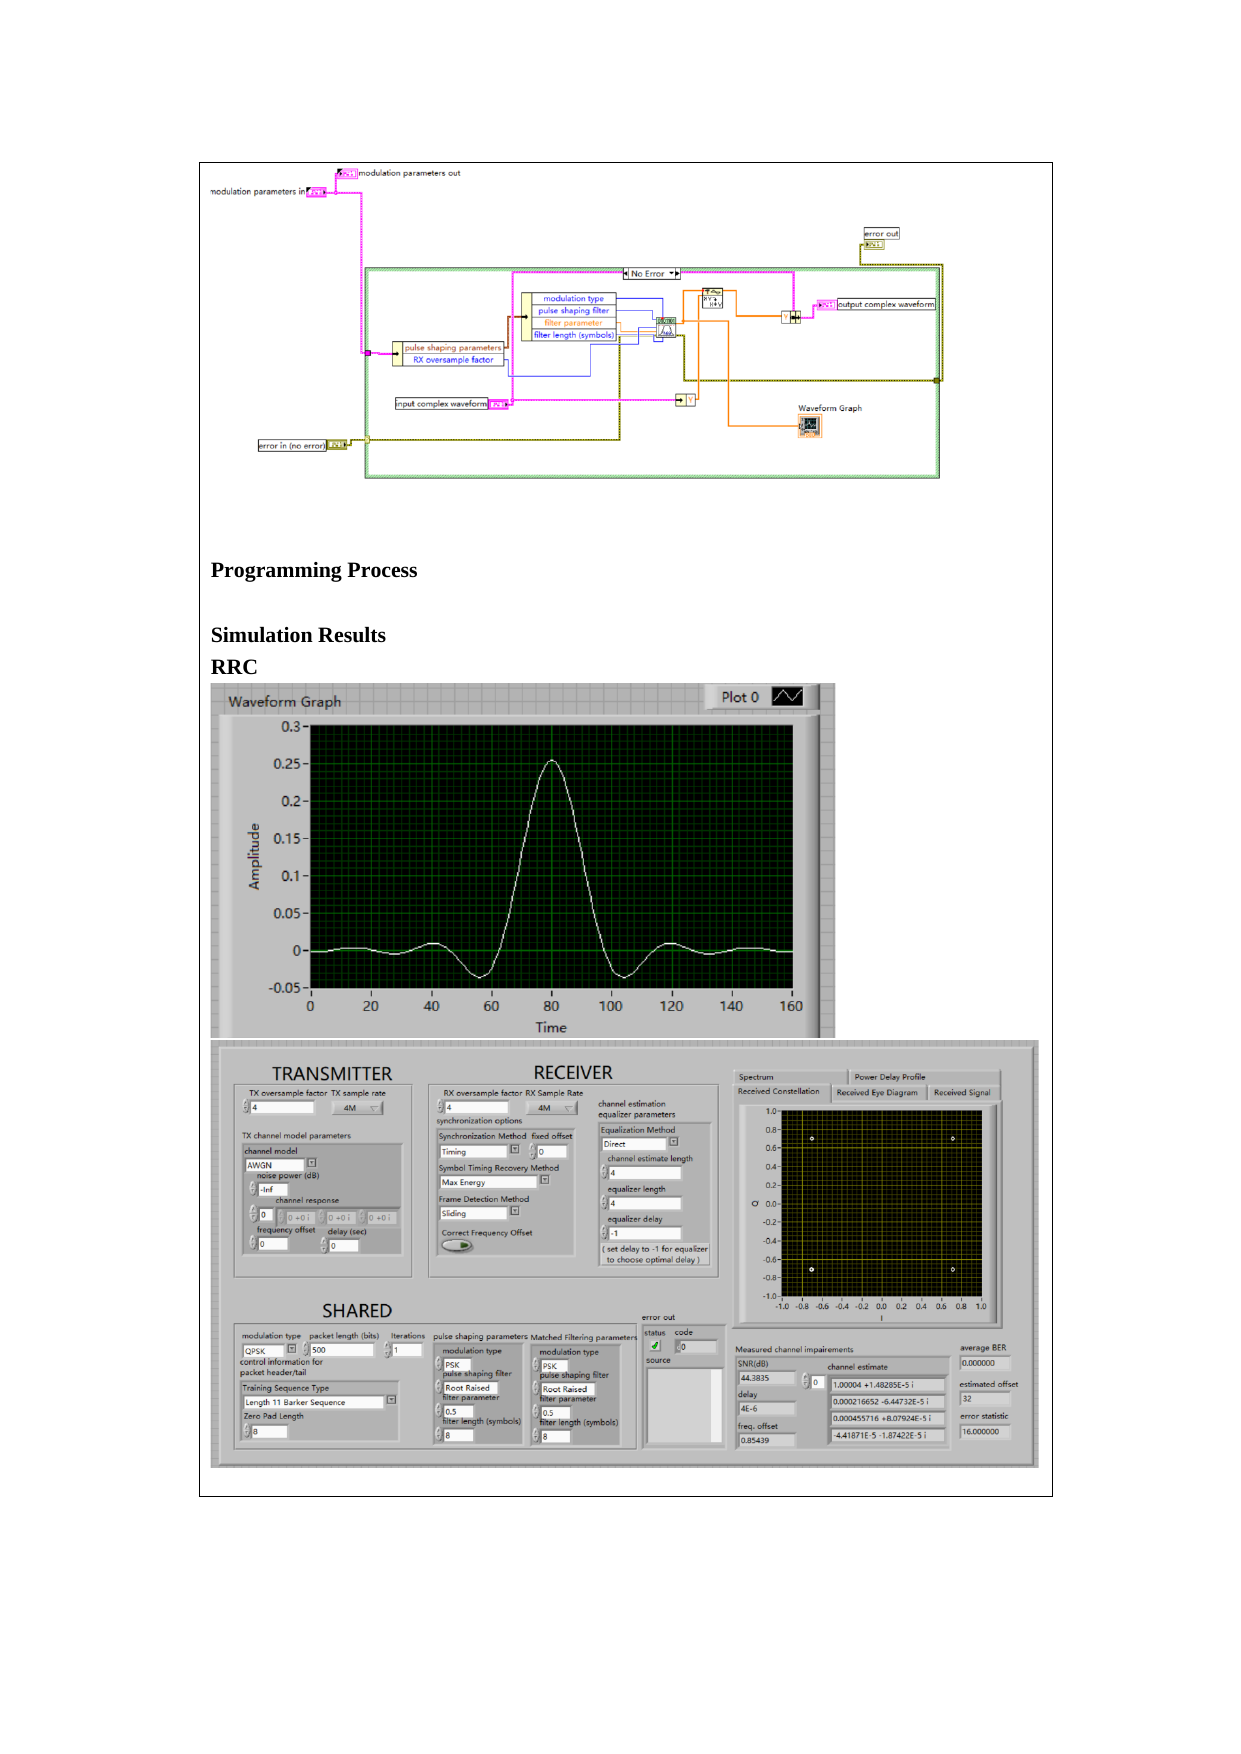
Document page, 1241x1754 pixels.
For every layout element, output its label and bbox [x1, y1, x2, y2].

picture [210, 683, 836, 1038]
picture [210, 1040, 1039, 1468]
picture [210, 163, 953, 500]
table_cell [200, 163, 1052, 1496]
